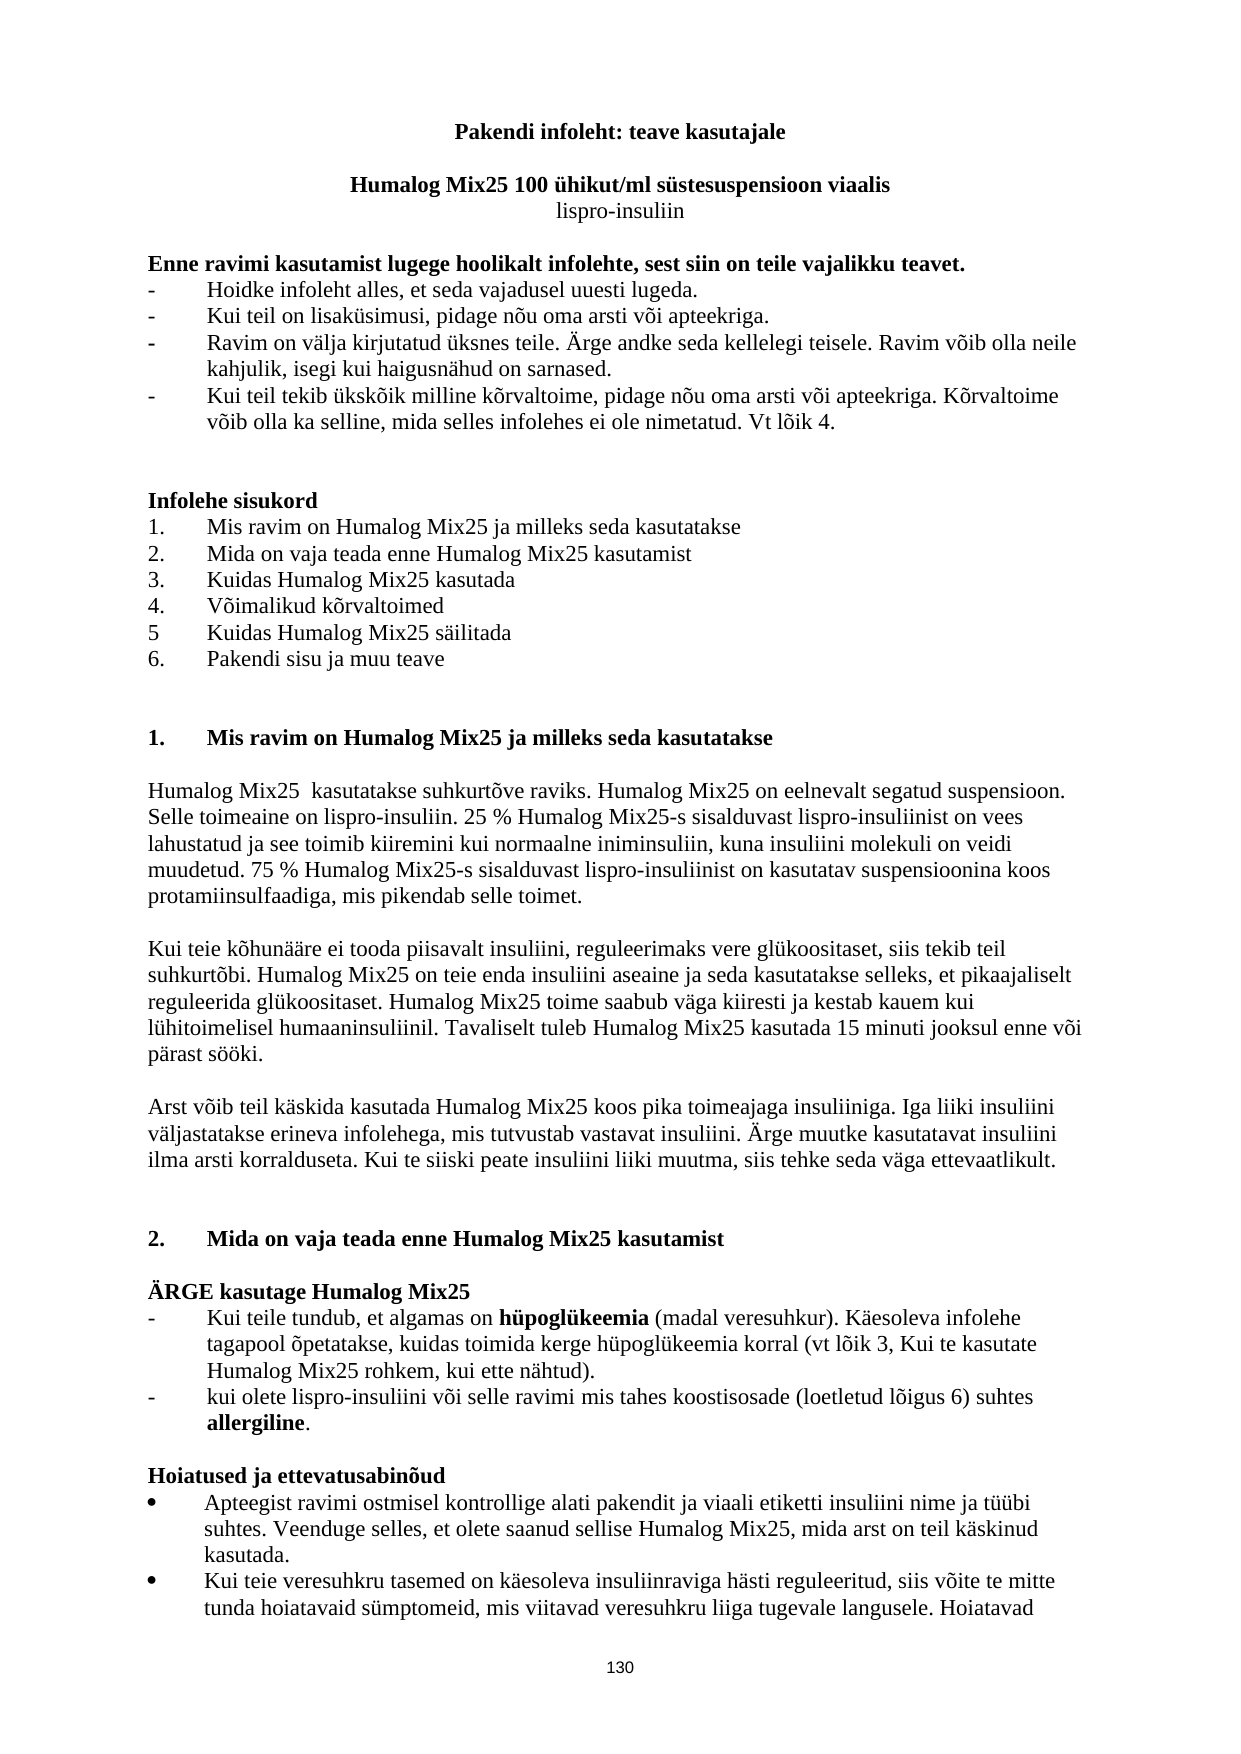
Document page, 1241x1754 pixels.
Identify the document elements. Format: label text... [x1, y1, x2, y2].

text - Kui teile tundub, et algamas on hüpoglükeemia (madal veresuhkur). Käesoleva infolehe tagapool õpetatakse, kuidas toimida kerge hüpoglükeemia korral (vt lõik 3, Kui te kasutate Humalog Mix25 rohkem, kui ette nähtud). [148, 1304, 1093, 1383]
text Pakendi infoleht: teave kasutajale [148, 118, 1093, 144]
list Infolehe sisukord [148, 487, 1093, 513]
text lispro-insuliin [148, 197, 1093, 223]
list Kui teil on lisaküsimusi, pidage nõu oma arsti või apteekriga. [148, 303, 1093, 329]
list Hoidke infoleht alles, et seda vajadusel uuesti lugeda. [148, 276, 1093, 303]
text Kui teie kõhunääre ei tooda piisavalt insuliini, reguleerimaks vere glükoositaset, siis tekib teil suhkurtõbi. Humalog Mix25 on teie enda insuliini aseaine ja seda kasutatakse selleks, et pikaajaliselt reguleerida glükoositaset. Humalog Mix25 toime saabub väga kiiresti ja kestab kauem kui lühitoimelisel humaaninsuliinil. Tavaliselt tuleb Humalog Mix25 kasutada 15 minuti jooksul enne või pärast sööki. [148, 935, 1093, 1067]
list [148, 1568, 1093, 1620]
text 6. Pakendi sisu ja muu teave [148, 645, 1093, 672]
text Arst võib teil käskida kasutada Humalog Mix25 koos pika toimeajaga insuliiniga. Iga liiki insuliini väljastatakse erineva infolehega, mis tutvustab vastavat insuliini. Ärge muutke kasutatavat insuliini ilma arsti korralduseta. Kui te siiski peate insuliini liiki muutma, siis tehke seda väga ettevaatlikult. [148, 1093, 1093, 1172]
list Hoiatused ja ettevatusabinõud [148, 1462, 1093, 1488]
text 1. Mis ravim on Humalog Mix25 ja milleks seda kasutatakse [148, 513, 1093, 540]
list Ravim on välja kirjutatud üksnes teile. Ärge andke seda kellelegi teisele. Ravim võib olla neile kahjulik, isegi kui haigusnähud on sarnased. [148, 329, 1093, 382]
text 2. Mida on vaja teada enne Humalog Mix25 kasutamist [148, 540, 1093, 566]
text - kui olete lispro-insuliini või selle ravimi mis tahes koostisosade (loetletud lõigus 6) suhtes allergiline. [148, 1383, 1093, 1436]
text 5 Kuidas Humalog Mix25 säilitada [148, 619, 1093, 645]
text 4. Võimalikud kõrvaltoimed [148, 592, 1093, 619]
text Enne ravimi kasutamist lugege hoolikalt infolehte, sest siin on teile vajalikku teavet. [148, 250, 1093, 276]
text Humalog Mix25 kasutatakse suhkurtõve raviks. Humalog Mix25 on eelnevalt segatud suspensioon. Selle toimeaine on lispro-insuliin. 25 % Humalog Mix25-s sisalduvast lispro-insuliinist on vees lahustatud ja see toimib kiiremini kui normaalne iniminsuliin, kuna insuliini molekuli on veidi muudetud. 75 % Humalog Mix25-s sisalduvast lispro-insuliinist on kasutatav suspensioonina koos protamiinsulfaadiga, mis pikendab selle toimet. [148, 777, 1093, 909]
list Apteegist ravimi ostmisel kontrollige alati pakendit ja viaali etiketti insuliini nime ja tüübi suhtes. Veenduge selles, et olete saanud sellise Humalog Mix25, mida arst on teil käskinud kasutada. [148, 1488, 1093, 1568]
list ÄRGE kasutage Humalog Mix25 [148, 1278, 1093, 1304]
list 2. Mida on vaja teada enne Humalog Mix25 kasutamist [148, 1225, 1093, 1251]
list 1. Mis ravim on Humalog Mix25 ja milleks seda kasutatakse [148, 724, 1093, 751]
text Humalog Mix25 100 ühikut/ml süstesuspensioon viaalis [148, 171, 1093, 197]
text - Kui teil tekib ükskõik milline kõrvaltoime, pidage nõu oma arsti või apteekriga. Kõrvaltoime võib olla ka selline, mida selles infolehes ei ole nimetatud. Vt lõik 4. [148, 382, 1093, 434]
text 3. Kuidas Humalog Mix25 kasutada [148, 566, 1093, 592]
